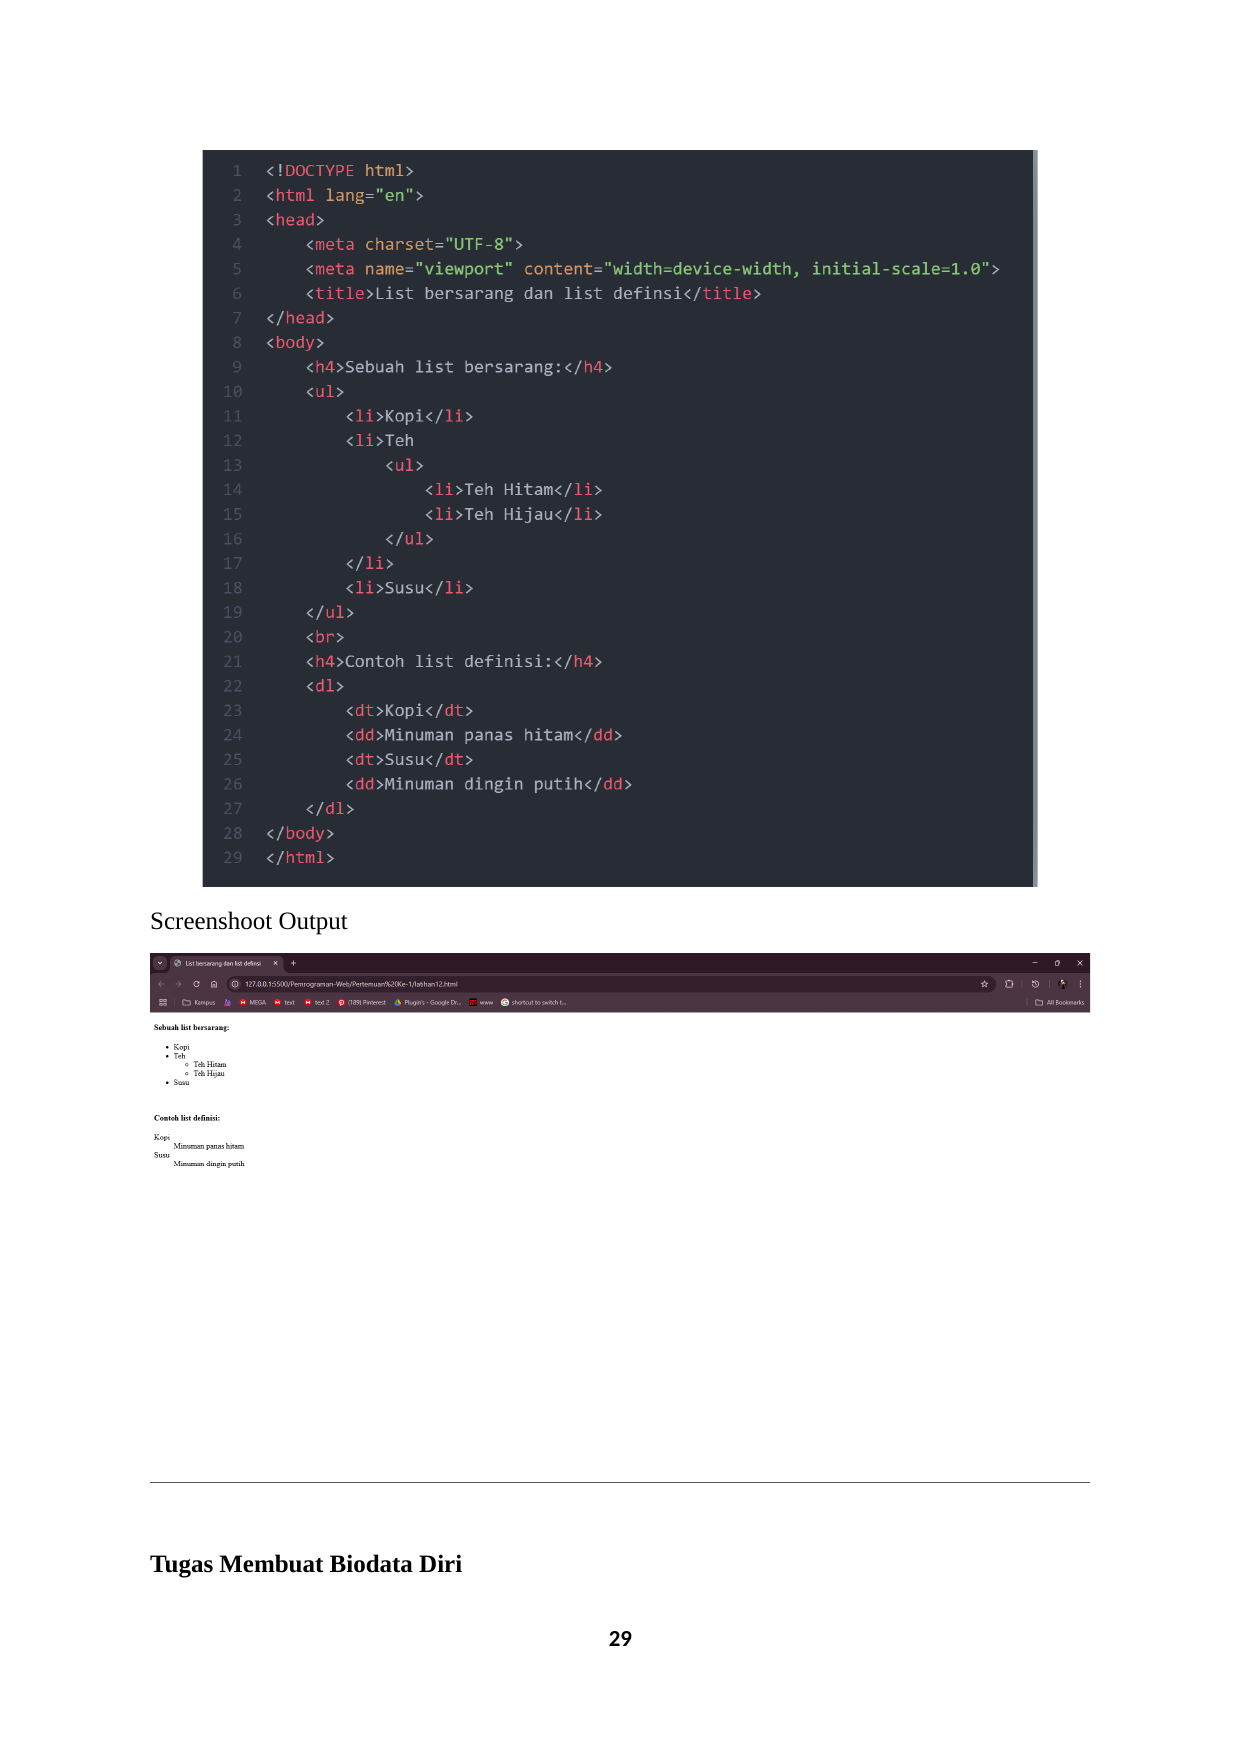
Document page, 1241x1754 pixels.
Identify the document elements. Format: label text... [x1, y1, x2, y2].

text Screenshoot Output [150, 906, 1090, 934]
picture [202, 150, 1038, 887]
text Tugas Membuat Biodata Diri [150, 1549, 1090, 1578]
picture [150, 953, 1091, 1483]
